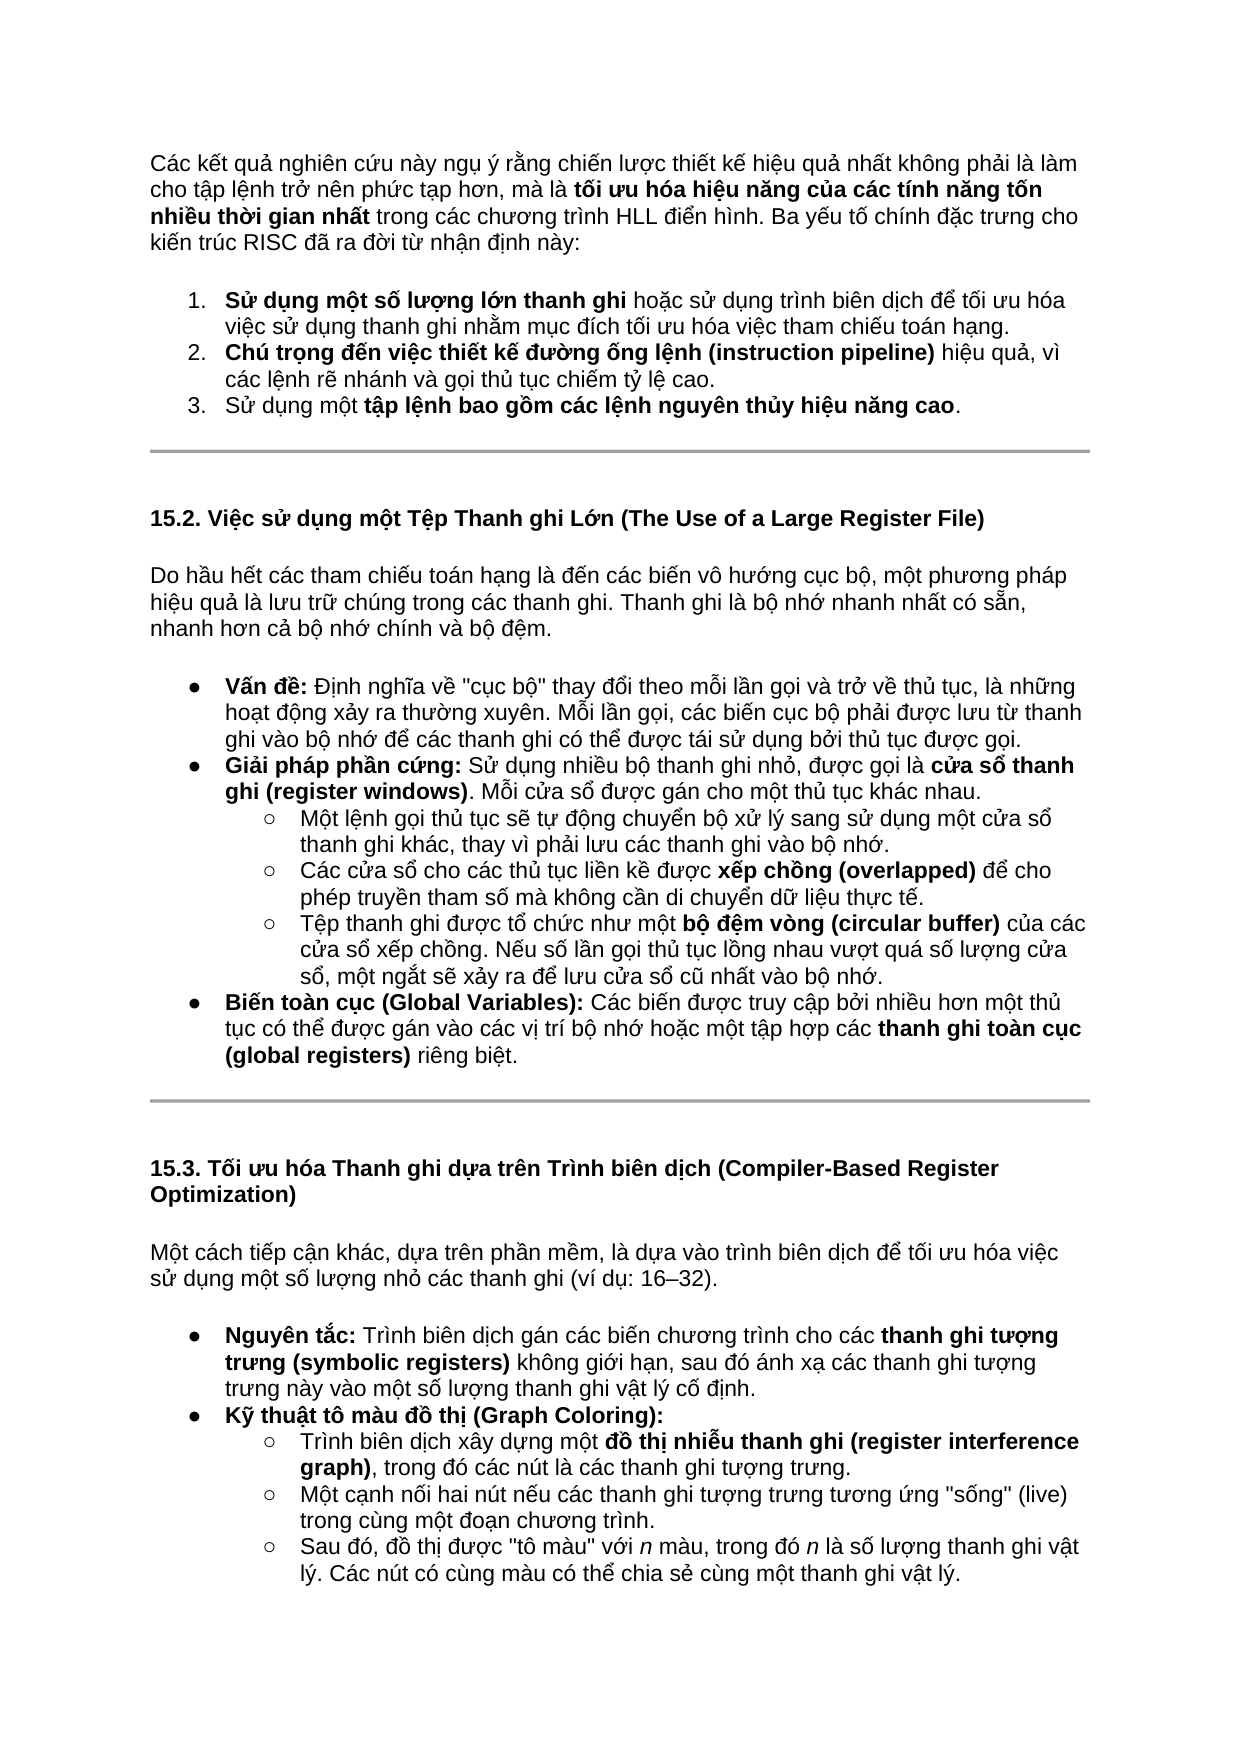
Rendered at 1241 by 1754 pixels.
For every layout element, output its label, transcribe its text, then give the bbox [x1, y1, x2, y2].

list Các cửa sổ cho các thủ tục liền kề được xếp chồng (overlapped) để cho phép truyền tham số mà không cần di chuyển dữ liệu thực tế. [262, 857, 1090, 910]
subtitle 15.2. Việc sử dụng một Tệp Thanh ghi Lớn (The Use of a Large Register File) [150, 505, 1090, 531]
list Giải pháp phần cứng: Sử dụng nhiều bộ thanh ghi nhỏ, được gọi là cửa sổ thanh ghi (register windows). Mỗi cửa sổ được gán cho một thủ tục khác nhau. [187, 752, 1090, 804]
list Sau đó, đồ thị được "tô màu" với n màu, trong đó n là số lượng thanh ghi vật lý. Các nút có cùng màu có thể chia sẻ cùng một thanh ghi vật lý. [262, 1533, 1090, 1586]
list Trình biên dịch xây dựng một đồ thị nhiễu thanh ghi (register interference graph), trong đó các nút là các thanh ghi tượng trưng. [262, 1428, 1090, 1481]
text Một cách tiếp cận khác, dựa trên phần mềm, là dựa vào trình biên dịch để tối ưu hóa việc sử dụng một số lượng nhỏ các thanh ghi (ví dụ: 16–32). [150, 1238, 1090, 1291]
list Vấn đề: Định nghĩa về "cục bộ" thay đổi theo mỗi lần gọi và trở về thủ tục, là những hoạt động xảy ra thường xuyên. Mỗi lần gọi, các biến cục bộ phải được lưu từ thanh ghi vào bộ nhớ để các thanh ghi có thể được tái sử dụng bởi thủ tục được gọi. [187, 673, 1090, 752]
list Sử dụng một tập lệnh bao gồm các lệnh nguyên thủy hiệu năng cao. [187, 392, 1090, 418]
list Nguyên tắc: Trình biên dịch gán các biến chương trình cho các thanh ghi tượng trưng (symbolic registers) không giới hạn, sau đó ánh xạ các thanh ghi tượng trưng này vào một số lượng thanh ghi vật lý cố định. [187, 1322, 1090, 1402]
text Các kết quả nghiên cứu này ngụ ý rằng chiến lược thiết kế hiệu quả nhất không phải là làm cho tập lệnh trở nên phức tạp hơn, mà là tối ưu hóa hiệu năng của các tính năng tốn nhiều thời gian nhất trong các chương trình HLL điển hình. Ba yếu tố chính đặc trưng cho kiến trúc RISC đã ra đời từ nhận định này: [150, 150, 1090, 255]
list Tệp thanh ghi được tổ chức như một bộ đệm vòng (circular buffer) của các cửa sổ xếp chồng. Nếu số lần gọi thủ tục lồng nhau vượt quá số lượng cửa sổ, một ngắt sẽ xảy ra để lưu cửa sổ cũ nhất vào bộ nhớ. [262, 910, 1090, 989]
list Kỹ thuật tô màu đồ thị (Graph Coloring): [187, 1402, 1090, 1428]
list Một lệnh gọi thủ tục sẽ tự động chuyển bộ xử lý sang sử dụng một cửa sổ thanh ghi khác, thay vì phải lưu các thanh ghi vào bộ nhớ. [262, 804, 1090, 857]
list Sử dụng một số lượng lớn thanh ghi hoặc sử dụng trình biên dịch để tối ưu hóa việc sử dụng thanh ghi nhằm mục đích tối ưu hóa việc tham chiếu toán hạng. [187, 287, 1090, 339]
list Biến toàn cục (Global Variables): Các biến được truy cập bởi nhiều hơn một thủ tục có thể được gán vào các vị trí bộ nhớ hoặc một tập hợp các thanh ghi toàn cục (global registers) riêng biệt. [187, 989, 1090, 1068]
list Một cạnh nối hai nút nếu các thanh ghi tượng trưng tương ứng "sống" (live) trong cùng một đoạn chương trình. [262, 1481, 1090, 1533]
text Do hầu hết các tham chiếu toán hạng là đến các biến vô hướng cục bộ, một phương pháp hiệu quả là lưu trữ chúng trong các thanh ghi. Thanh ghi là bộ nhớ nhanh nhất có sẵn, nhanh hơn cả bộ nhớ chính và bộ đệm. [150, 562, 1090, 642]
subtitle 15.3. Tối ưu hóa Thanh ghi dựa trên Trình biên dịch (Compiler-Based Register Optimization) [150, 1154, 1090, 1207]
list Chú trọng đến việc thiết kế đường ống lệnh (instruction pipeline) hiệu quả, vì các lệnh rẽ nhánh và gọi thủ tục chiếm tỷ lệ cao. [187, 339, 1090, 392]
